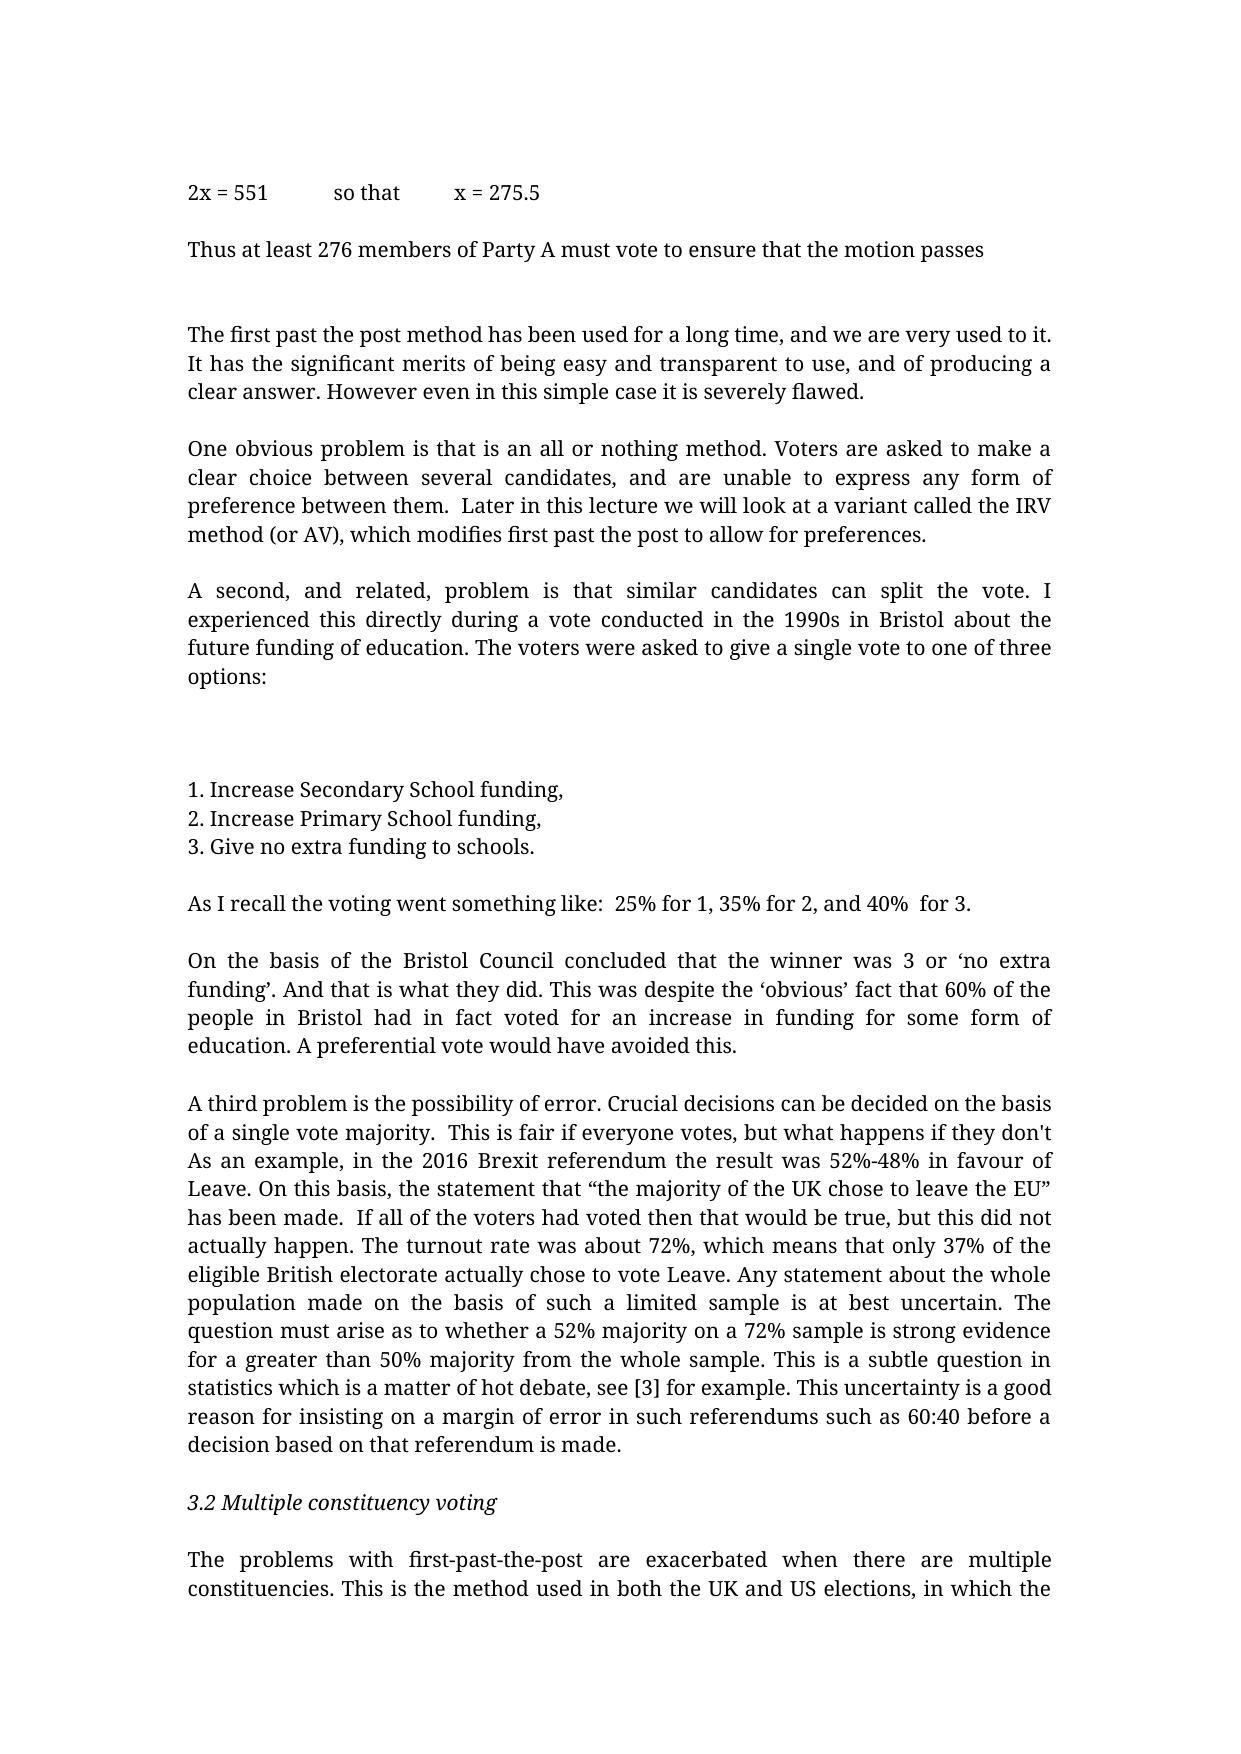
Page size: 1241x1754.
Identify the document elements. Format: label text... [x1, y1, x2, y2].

text As I recall the voting went something like: 25% for 1, 35% for 2, and 40% for 3. [187, 889, 1053, 918]
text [187, 1546, 1053, 1602]
text 3. Give no extra funding to schools. [187, 832, 1053, 861]
text Thus at least 276 members of Party A must vote to ensure that the motion passes [187, 235, 1053, 264]
text A second, and related, problem is that similar candidates can split the vote. I experienced this directly during a vote conducted in the 1990s in Bristol about the future funding of education. The voters were asked to give a single vote to one of three options: [187, 577, 1053, 690]
text A third problem is the possibility of error. Crucial decisions can be decided on the basis of a single vote majority. This is fair if everyone votes, but what happens if they don't As an example, in the 2016 Brexit referendum the result was 52%-48% in favour of Leave. On this basis, the statement that “the majority of the UK chose to leave the EU” has been made. If all of the voters had voted then that would be true, but this did not actually happen. The turnout rate was about 72%, which means that only 37% of the eligible British electorate actually chose to vote Leave. Any statement about the whole population made on the basis of such a limited sample is at best uncertain. The question must arise as to whether a 52% majority on a 72% sample is strong evidence for a greater than 50% majority from the whole sample. This is a subtle question in statistics which is a matter of hot debate, see [3] for example. This uncertainty is a good reason for insisting on a margin of error in such referendums such as 60:40 before a decision based on that referendum is made. [187, 1089, 1053, 1459]
text 2x = 551 so that x = 275.5 [187, 178, 1053, 207]
text 1. Increase Secondary School funding, [187, 776, 1053, 804]
text The first past the post method has been used for a long time, and we are very used to it. It has the significant merits of being easy and transparent to use, and of producing a clear answer. However even in this simple case it is severely flawed. [187, 321, 1053, 406]
text On the basis of the Bristol Council concluded that the winner was 3 or ‘no extra funding’. And that is what they did. This was despite the ‘obvious’ fact that 60% of the people in Bristol had in fact voted for an increase in funding for some form of education. A preferential vote would have avoided this. [187, 946, 1053, 1060]
text 2. Increase Primary School funding, [187, 804, 1053, 832]
text 3.2 Multiple constituency voting [187, 1488, 1053, 1516]
text One obvious problem is that is an all or nothing method. Voters are asked to make a clear choice between several candidates, and are unable to express any form of preference between them. Later in this lecture we will look at a variant called the IRV method (or AV), which modifies first past the post to allow for preferences. [187, 434, 1053, 548]
